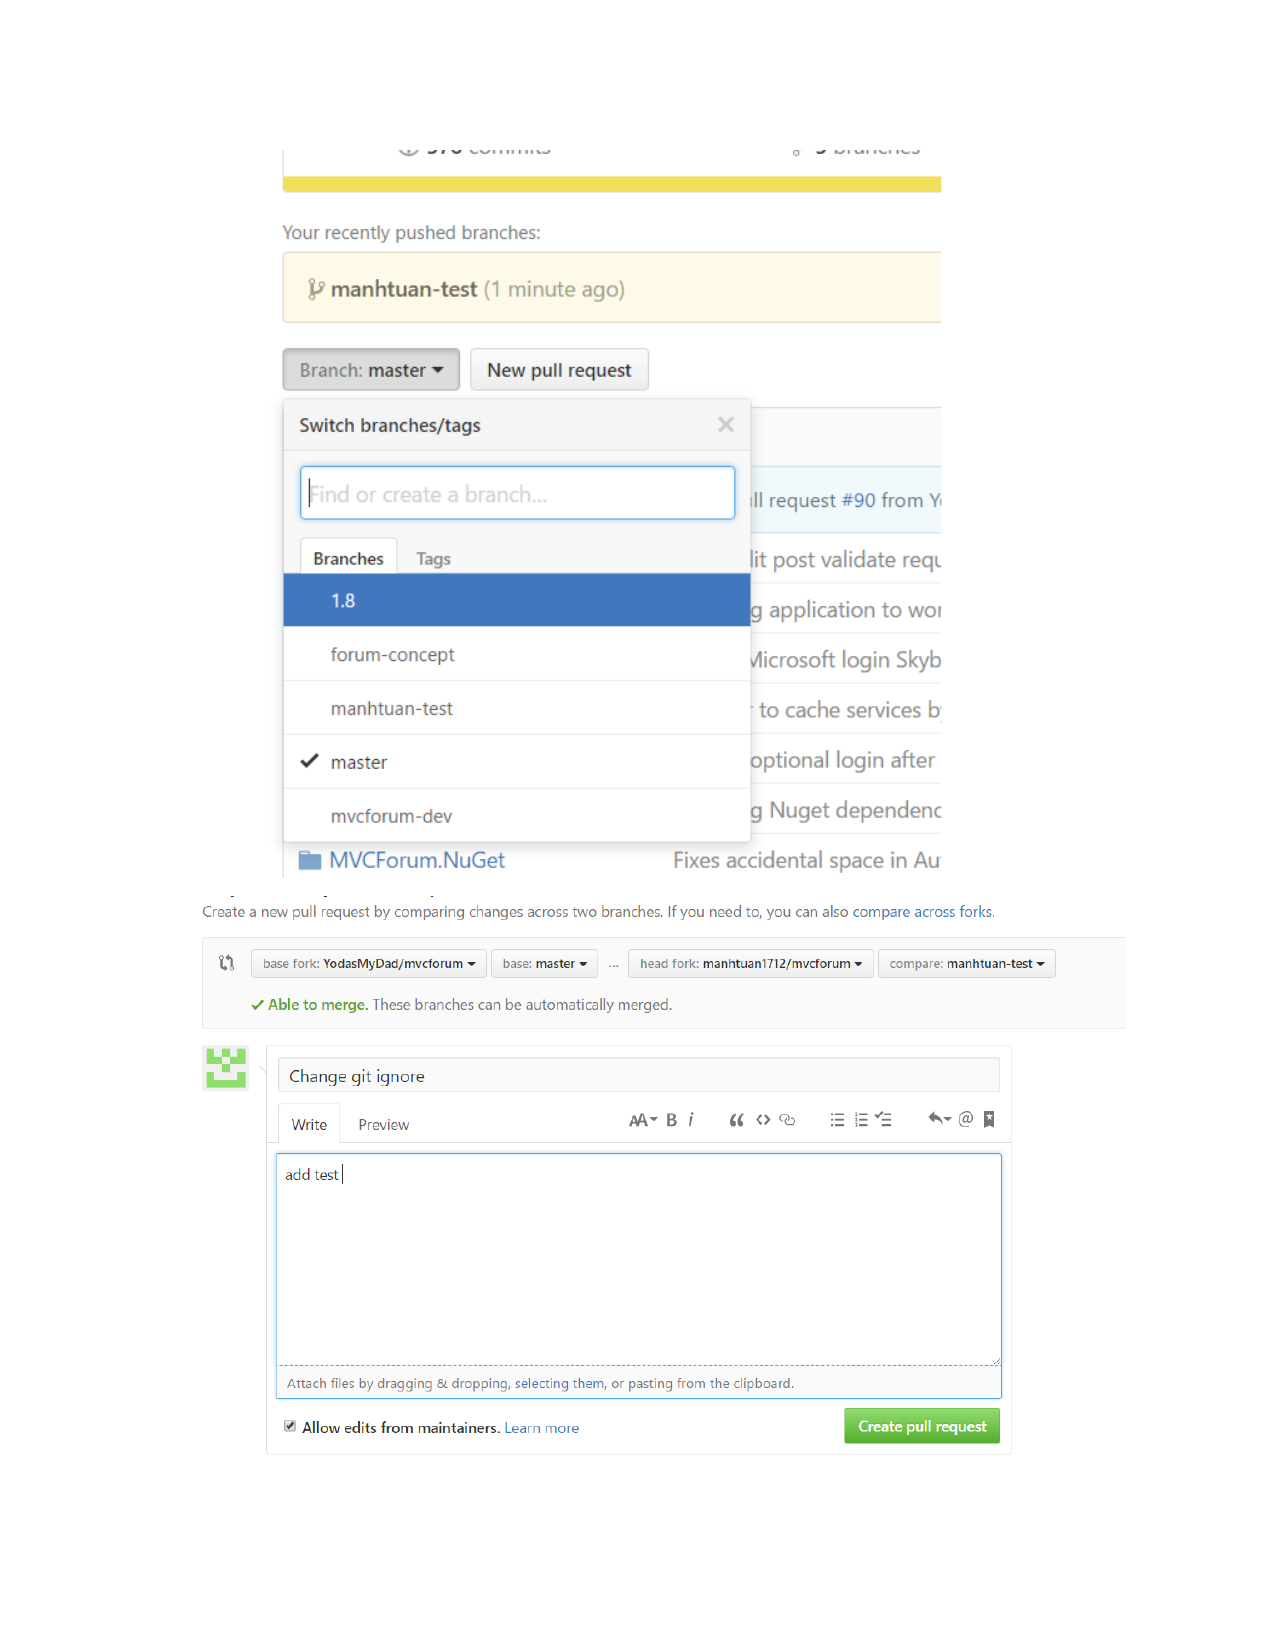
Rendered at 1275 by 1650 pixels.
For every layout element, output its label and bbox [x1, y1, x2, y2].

picture [150, 150, 942, 878]
picture [150, 896, 1125, 1478]
